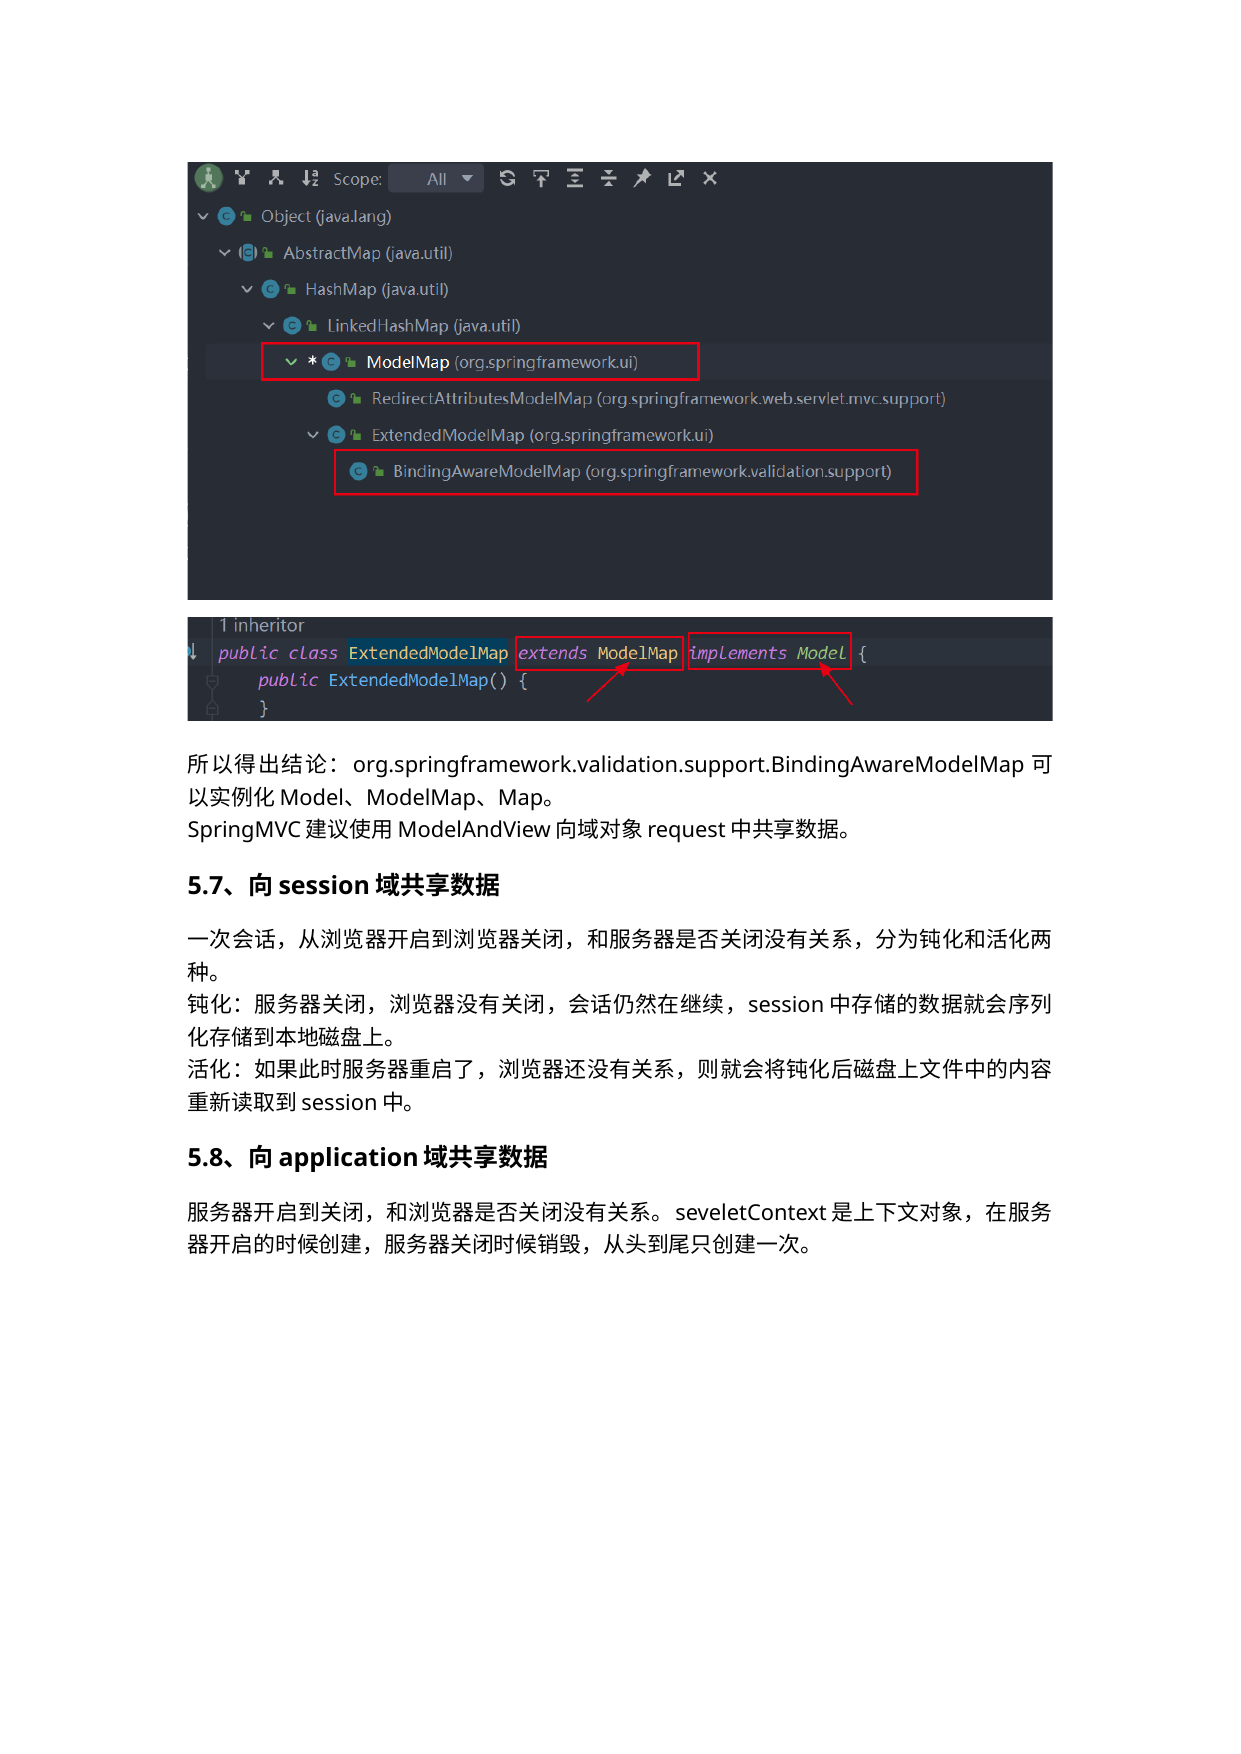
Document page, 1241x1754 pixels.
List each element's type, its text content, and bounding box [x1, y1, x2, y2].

text SpringMVC建议使用ModelAndView向域对象request中共享数据。 [187, 812, 1053, 844]
subtitle 5.7、向session域共享数据 [187, 851, 1053, 916]
text 活化：如果此时服务器重启了，浏览器还没有关系，则就会将钝化后磁盘上文件中的内容重新读取到session中。 [187, 1052, 1053, 1117]
subtitle 5.8、向application域共享数据 [187, 1123, 1053, 1188]
text 所以得出结论：org.springframework.validation.support.BindingAwareModelMap可以实例化Model、ModelMap、Map。 [187, 747, 1053, 812]
text 钝化：服务器关闭，浏览器没有关闭，会话仍然在继续，session中存储的数据就会序列化存储到本地磁盘上。 [187, 987, 1053, 1052]
text 一次会话，从浏览器开启到浏览器关闭，和服务器是否关闭没有关系，分为钝化和活化两种。 [187, 922, 1053, 987]
picture [187, 162, 1053, 600]
picture [187, 617, 1053, 721]
text 服务器开启到关闭，和浏览器是否关闭没有关系。seveletContext是上下文对象，在服务器开启的时候创建，服务器关闭时候销毁，从头到尾只创建一次。 [187, 1194, 1053, 1259]
